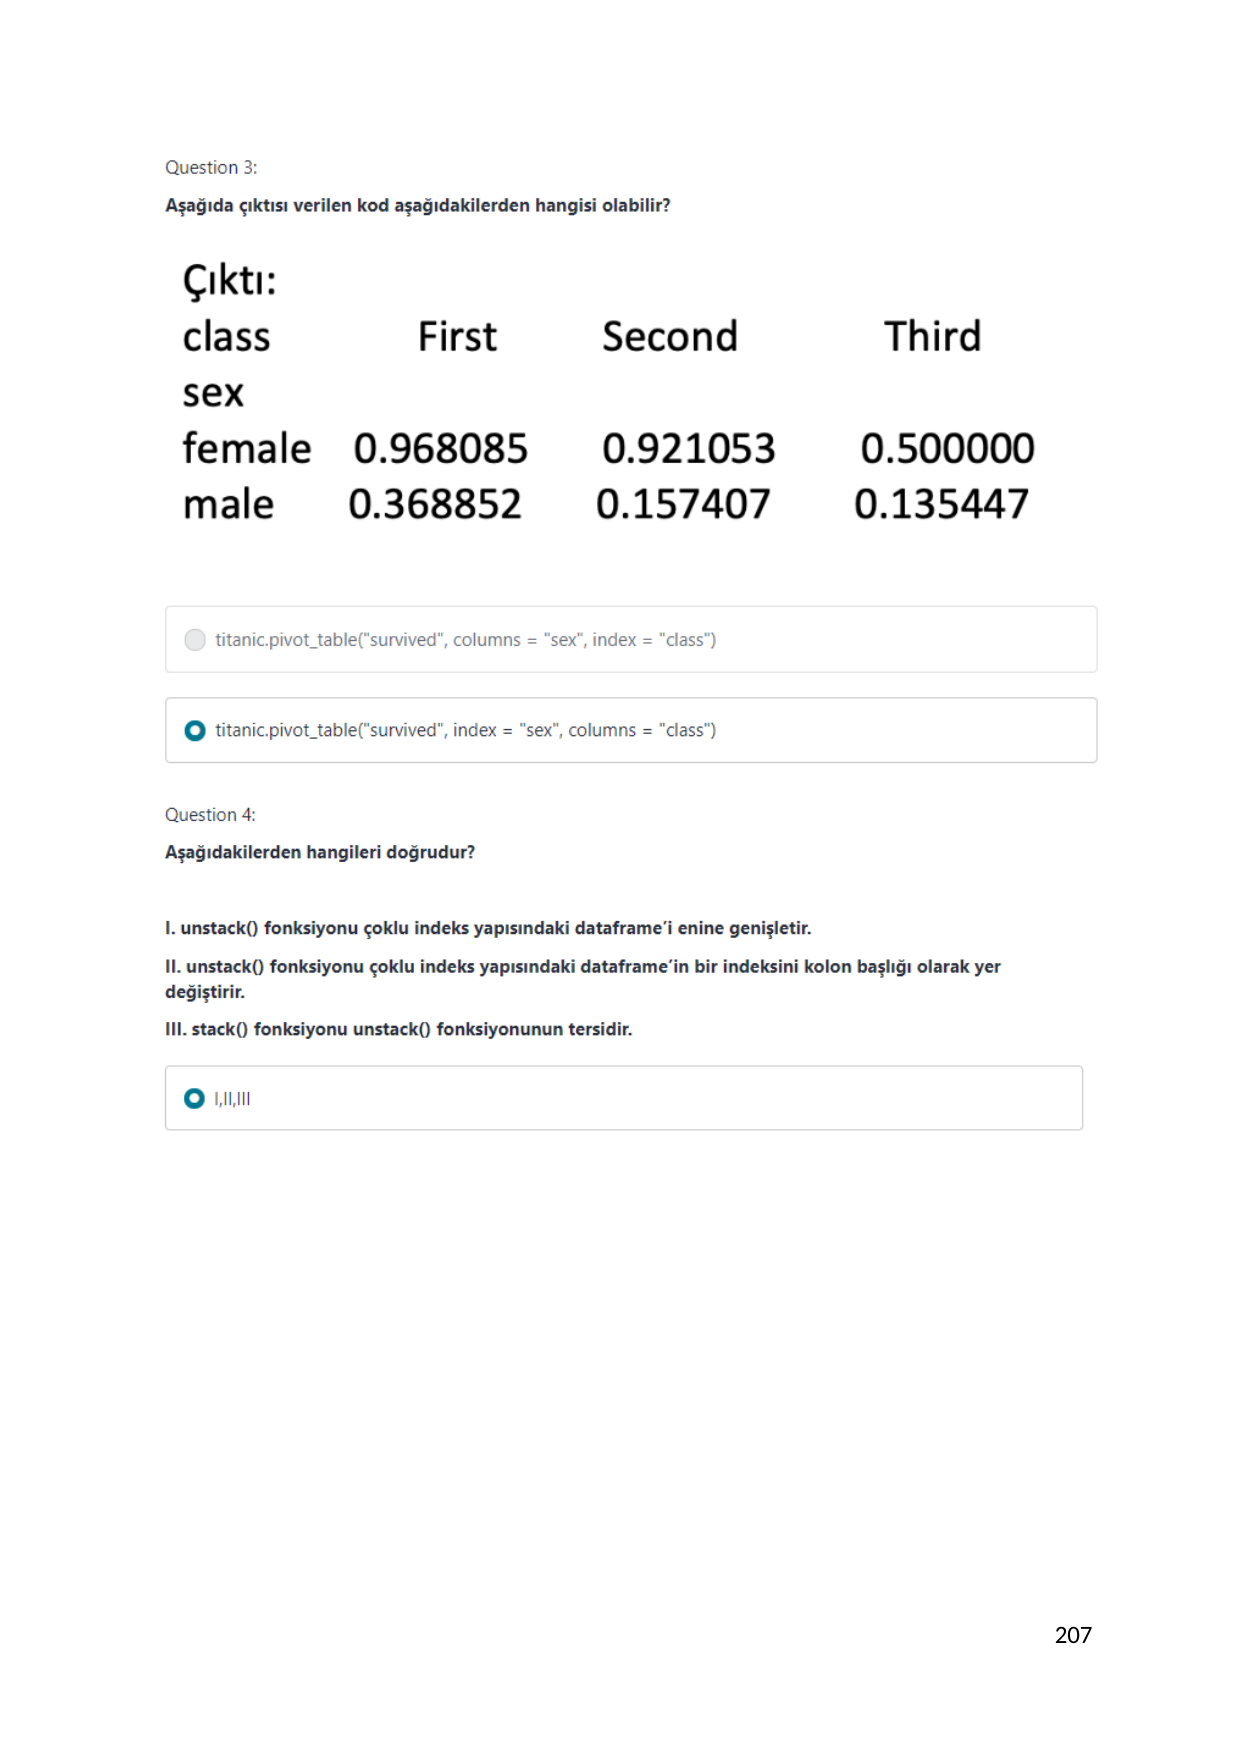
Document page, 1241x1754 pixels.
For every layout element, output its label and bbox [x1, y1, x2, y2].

picture [147, 792, 1093, 1145]
picture [147, 147, 1110, 773]
